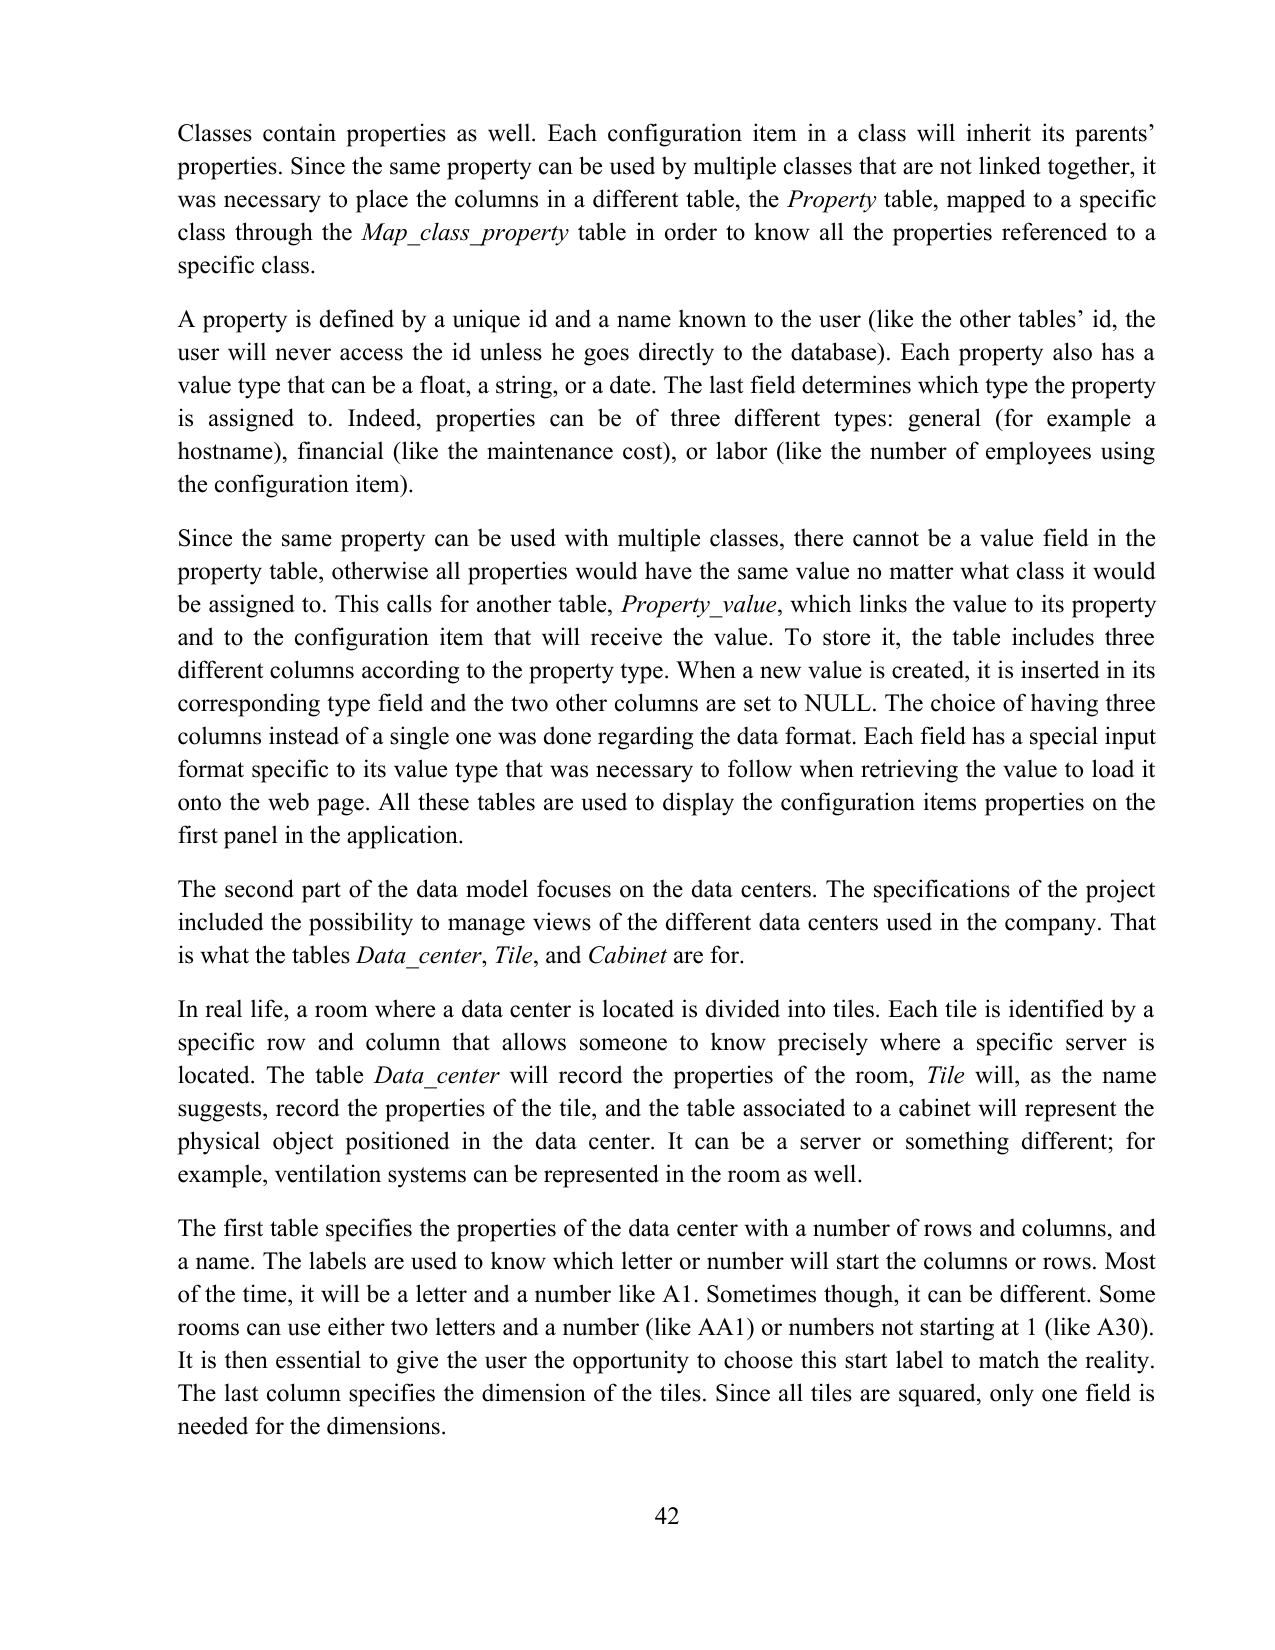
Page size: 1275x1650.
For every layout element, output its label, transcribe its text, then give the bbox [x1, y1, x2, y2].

text Classes contain properties as well. Each configuration item in a class will inherit its parents’ properties. Since the same property can be used by multiple classes that are not linked together, it was necessary to place the columns in a different table, the Property table, mapped to a specific class through the Map_class_property table in order to know all the properties referenced to a specific class. [177, 118, 1157, 279]
text In real life, a room where a data center is located is divided into tiles. Each tile is identified by a specific row and column that allows someone to know precisely where a specific server is located. The table Data_center will record the properties of the room, Tile will, as the name suggests, record the properties of the tile, and the table associated to a cabinet will represent the physical object positioned in the data center. It can be a server or something different; for example, ventilation systems can be represented in the room as well. [177, 994, 1157, 1188]
text The first table specifies the properties of the data center with a number of rows and columns, and a name. The labels are used to know which letter or number will start the columns or rows. Most of the time, it will be a letter and a number like A1. Sometimes though, it can be different. Some rooms can use either two letters and a number (like AA1) or numbers not starting at 1 (like A30). It is then essential to give the user the opportunity to choose this start label to match the reality. The last column specifies the dimension of the tiles. Since all tiles are squared, only one field is needed for the dimensions. [177, 1213, 1157, 1440]
text A property is defined by a unique id and a name known to the user (like the other tables’ id, the user will never access the id unless he goes directly to the database). Each property also has a value type that can be a float, a string, or a date. The last field determines which type the property is assigned to. Indeed, properties can be of three different types: general (for example a hostname), financial (like the maintenance cost), or labor (like the number of employees using the configuration item). [177, 304, 1157, 498]
text The second part of the data model focuses on the data centers. The specifications of the project included the possibility to manage views of the different data centers used in the company. That is what the tables Data_center, Tile, and Cabinet are for. [177, 874, 1157, 969]
text Since the same property can be used with multiple classes, there cannot be a value field in the property table, otherwise all properties would have the same value no matter what class it would be assigned to. This calls for another table, Property_value, which links the value to its property and to the configuration item that will receive the value. To store it, the table includes three different columns according to the property type. When a new value is created, it is inserted in its corresponding type field and the two other columns are set to NULL. The choice of having three columns instead of a single one was done regarding the data format. Each field has a special input format specific to its value type that was necessary to follow when retrieving the value to load it onto the web page. All these tables are used to display the configuration items properties on the first panel in the application. [177, 523, 1157, 849]
